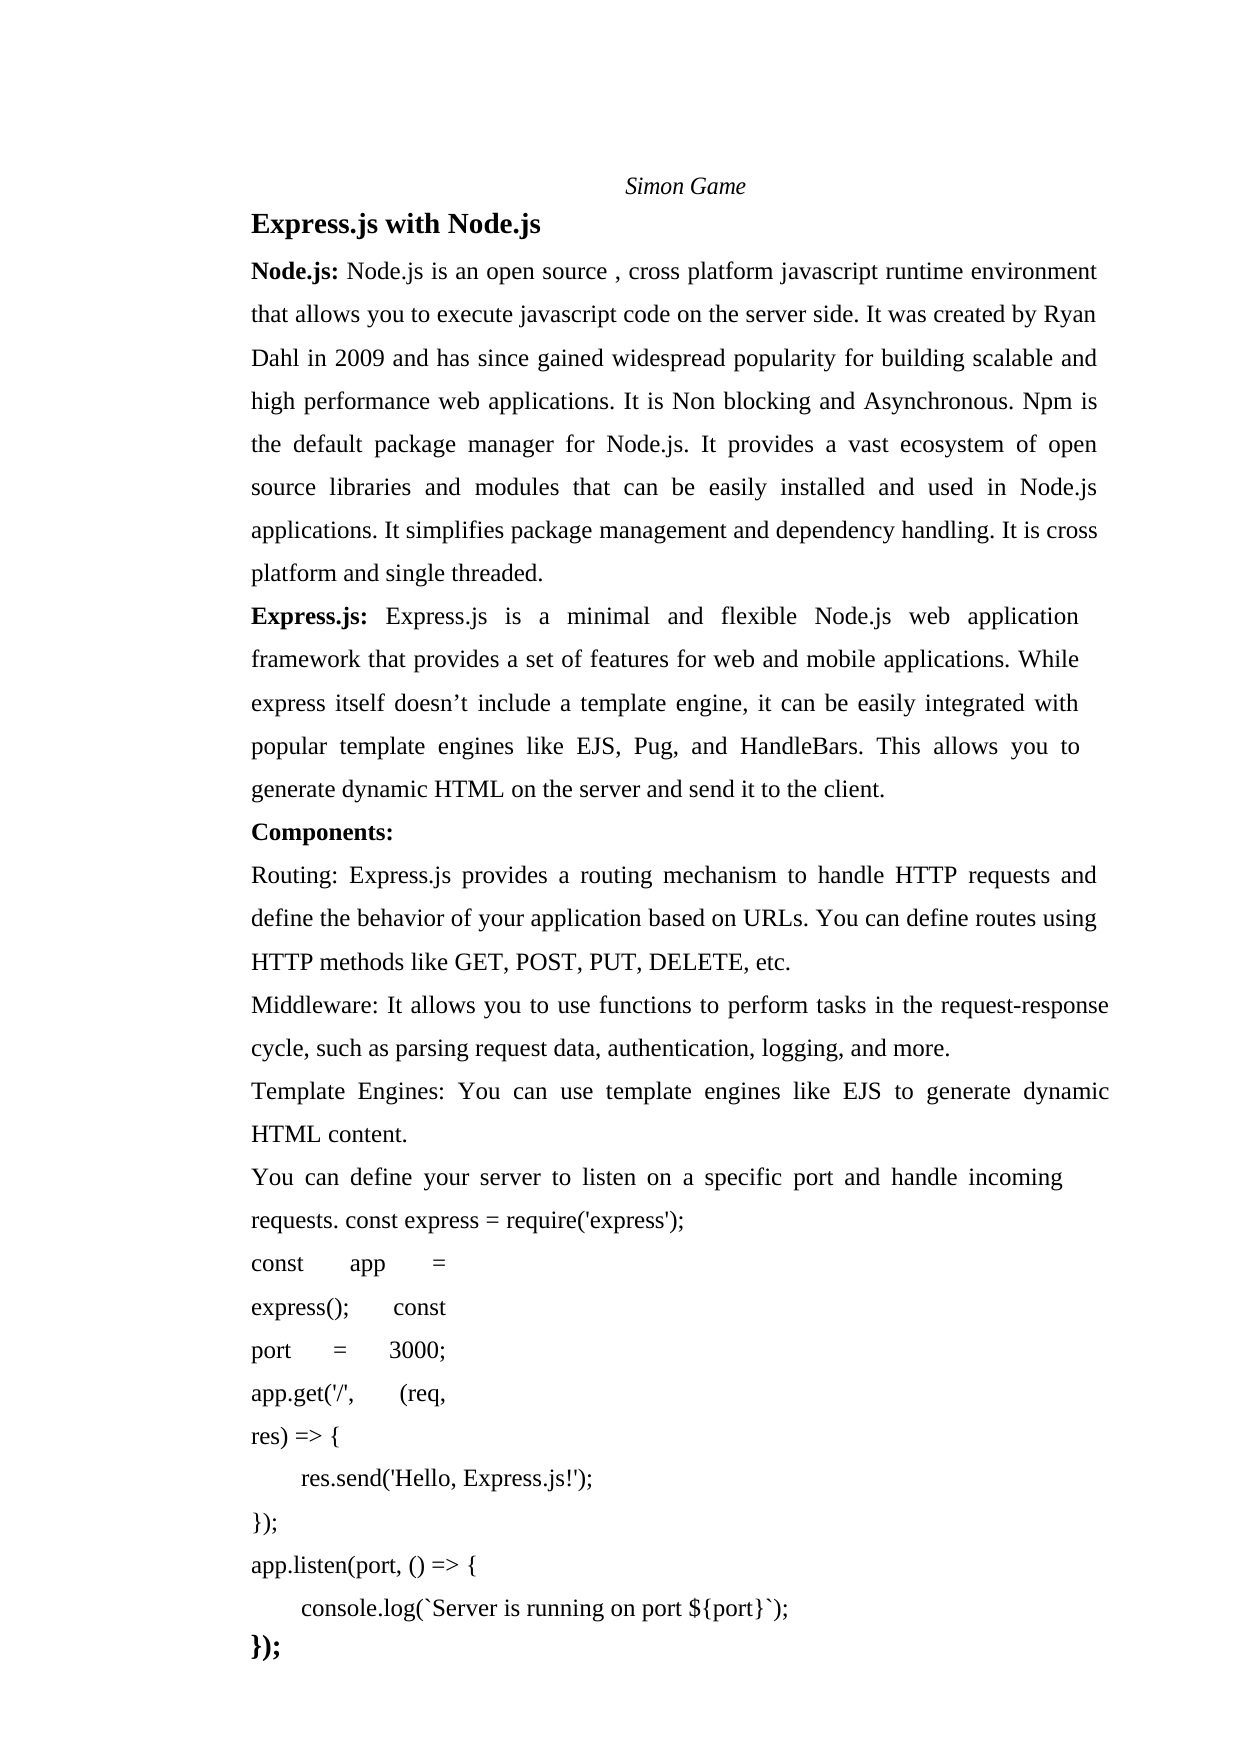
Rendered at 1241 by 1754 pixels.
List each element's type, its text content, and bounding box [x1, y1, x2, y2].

text app.listen(port, () => { [251, 1550, 1166, 1579]
text Node.js: Node.js is an open source , cross platform javascript runtime environment that allows you to execute javascript code on the server side. It was created by Ryan Dahl in 2009 and has since gained widespread popularity for building scalable and high performance web applications. It is Non blocking and Asynchronous. Npm is the default package manager for Node.js. It provides a vast ecosystem of open source libraries and modules that can be easily installed and used in Node.js applications. It simplifies package management and dependency handling. It is cross platform and single threaded. [251, 256, 1098, 587]
text Express.js: Express.js is a minimal and flexible Node.js web application framework that provides a set of features for web and mobile applications. While express itself doesn’t include a template engine, it can be easily integrated with popular template engines like EJS, Pug, and HandleBars. This allows you to generate dynamic HTML on the server and send it to the client. [251, 601, 1080, 803]
text Middleware: It allows you to use functions to perform tasks in the request-response cycle, such as parsing request data, authentication, logging, and more. [251, 990, 1109, 1062]
text const app = express(); const port = 3000; app.get('/', (req, res) => { [251, 1248, 446, 1450]
text Template Engines: You can use template engines like EJS to generate dynamic HTML content. [251, 1076, 1109, 1148]
text res.send('Hello, Express.js!'); [301, 1464, 1166, 1493]
subtitle Simon Game [290, 171, 1081, 200]
subtitle }); [250, 1628, 1166, 1662]
subtitle Express.js with Node.js [207, 206, 1166, 240]
text console.log(`Server is running on port ${port}`); [301, 1593, 1166, 1622]
text You can define your server to listen on a specific port and handle incoming requests. const express = require('express'); [251, 1162, 1063, 1234]
text }); [251, 1507, 1166, 1536]
subtitle Components: [251, 817, 1166, 846]
text Routing: Express.js provides a routing mechanism to handle HTTP requests and define the behavior of your application based on URLs. You can define routes using HTTP methods like GET, POST, PUT, DELETE, etc. [251, 860, 1098, 975]
